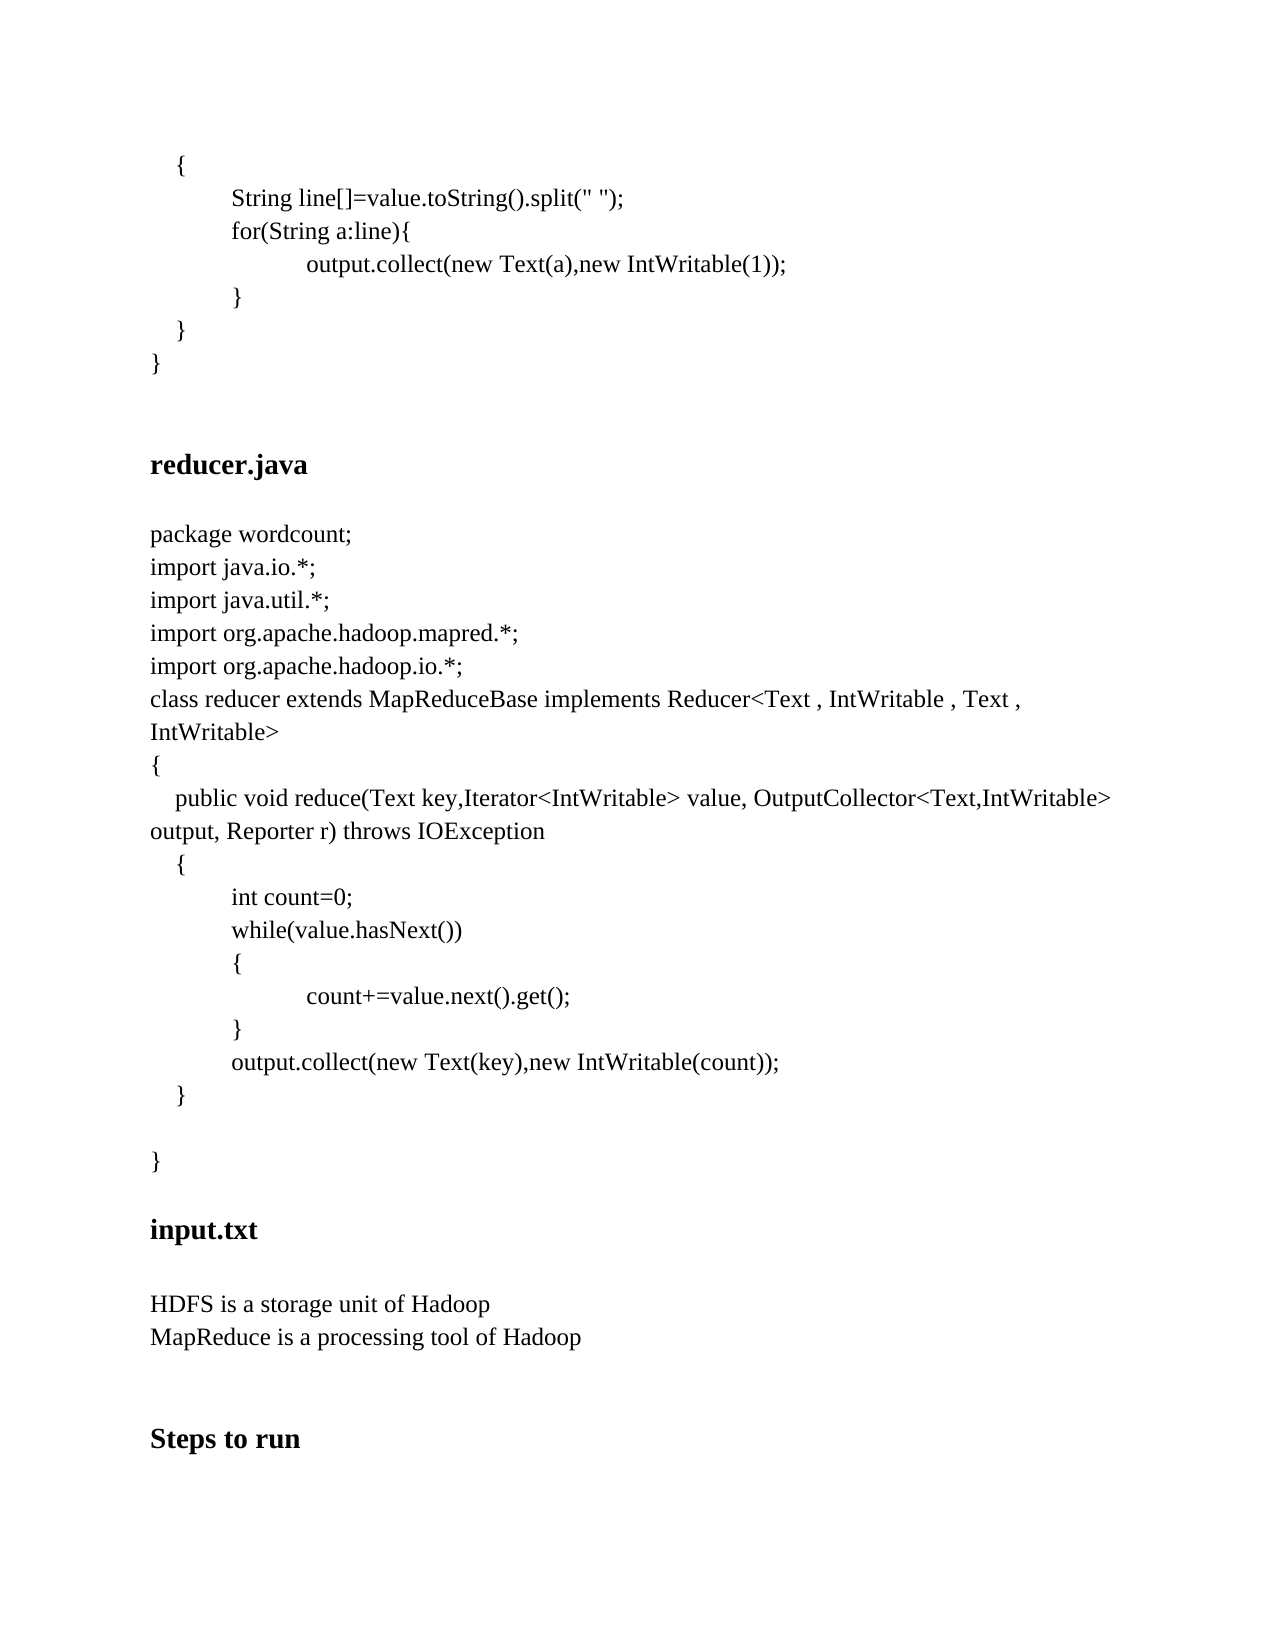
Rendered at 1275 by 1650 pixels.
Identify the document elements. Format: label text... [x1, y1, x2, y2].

text HDFS is a storage unit of Hadoop [150, 1289, 1125, 1318]
text int count=0; [150, 882, 1125, 911]
text import java.io.*; [150, 552, 1125, 581]
text input.txt [150, 1212, 1125, 1246]
text } [150, 315, 1125, 344]
text import org.apache.hadoop.mapred.*; [150, 618, 1125, 647]
text String line[]=value.toString().split(" "); [150, 183, 1125, 212]
text output.collect(new Text(a),new IntWritable(1)); [150, 249, 1125, 278]
text Steps to run [150, 1421, 1125, 1455]
text } [150, 1080, 1125, 1109]
text MapReduce is a processing tool of Hadoop [150, 1322, 1125, 1351]
text { [150, 948, 1125, 977]
text } [150, 282, 1125, 311]
text class reducer extends MapReduceBase implements Reducer<Text , IntWritable , Text , IntWritable> [150, 684, 1125, 746]
text { [150, 849, 1125, 878]
text } [150, 348, 1125, 377]
text import org.apache.hadoop.io.*; [150, 651, 1125, 679]
text package wordcount; [150, 519, 1125, 547]
text output.collect(new Text(key),new IntWritable(count)); [150, 1047, 1125, 1076]
text { [150, 750, 1125, 779]
text import java.util.*; [150, 585, 1125, 613]
text reducer.java [150, 447, 1125, 481]
text count+=value.next().get(); [150, 981, 1125, 1010]
text while(value.hasNext()) [150, 915, 1125, 944]
text } [150, 1014, 1125, 1043]
text public void reduce(Text key,Iterator<IntWritable> value, OutputCollector<Text,IntWritable> output, Reporter r) throws IOException [150, 783, 1125, 845]
text for(String a:line){ [150, 216, 1125, 245]
text } [150, 1146, 1125, 1175]
text { [150, 150, 1125, 179]
